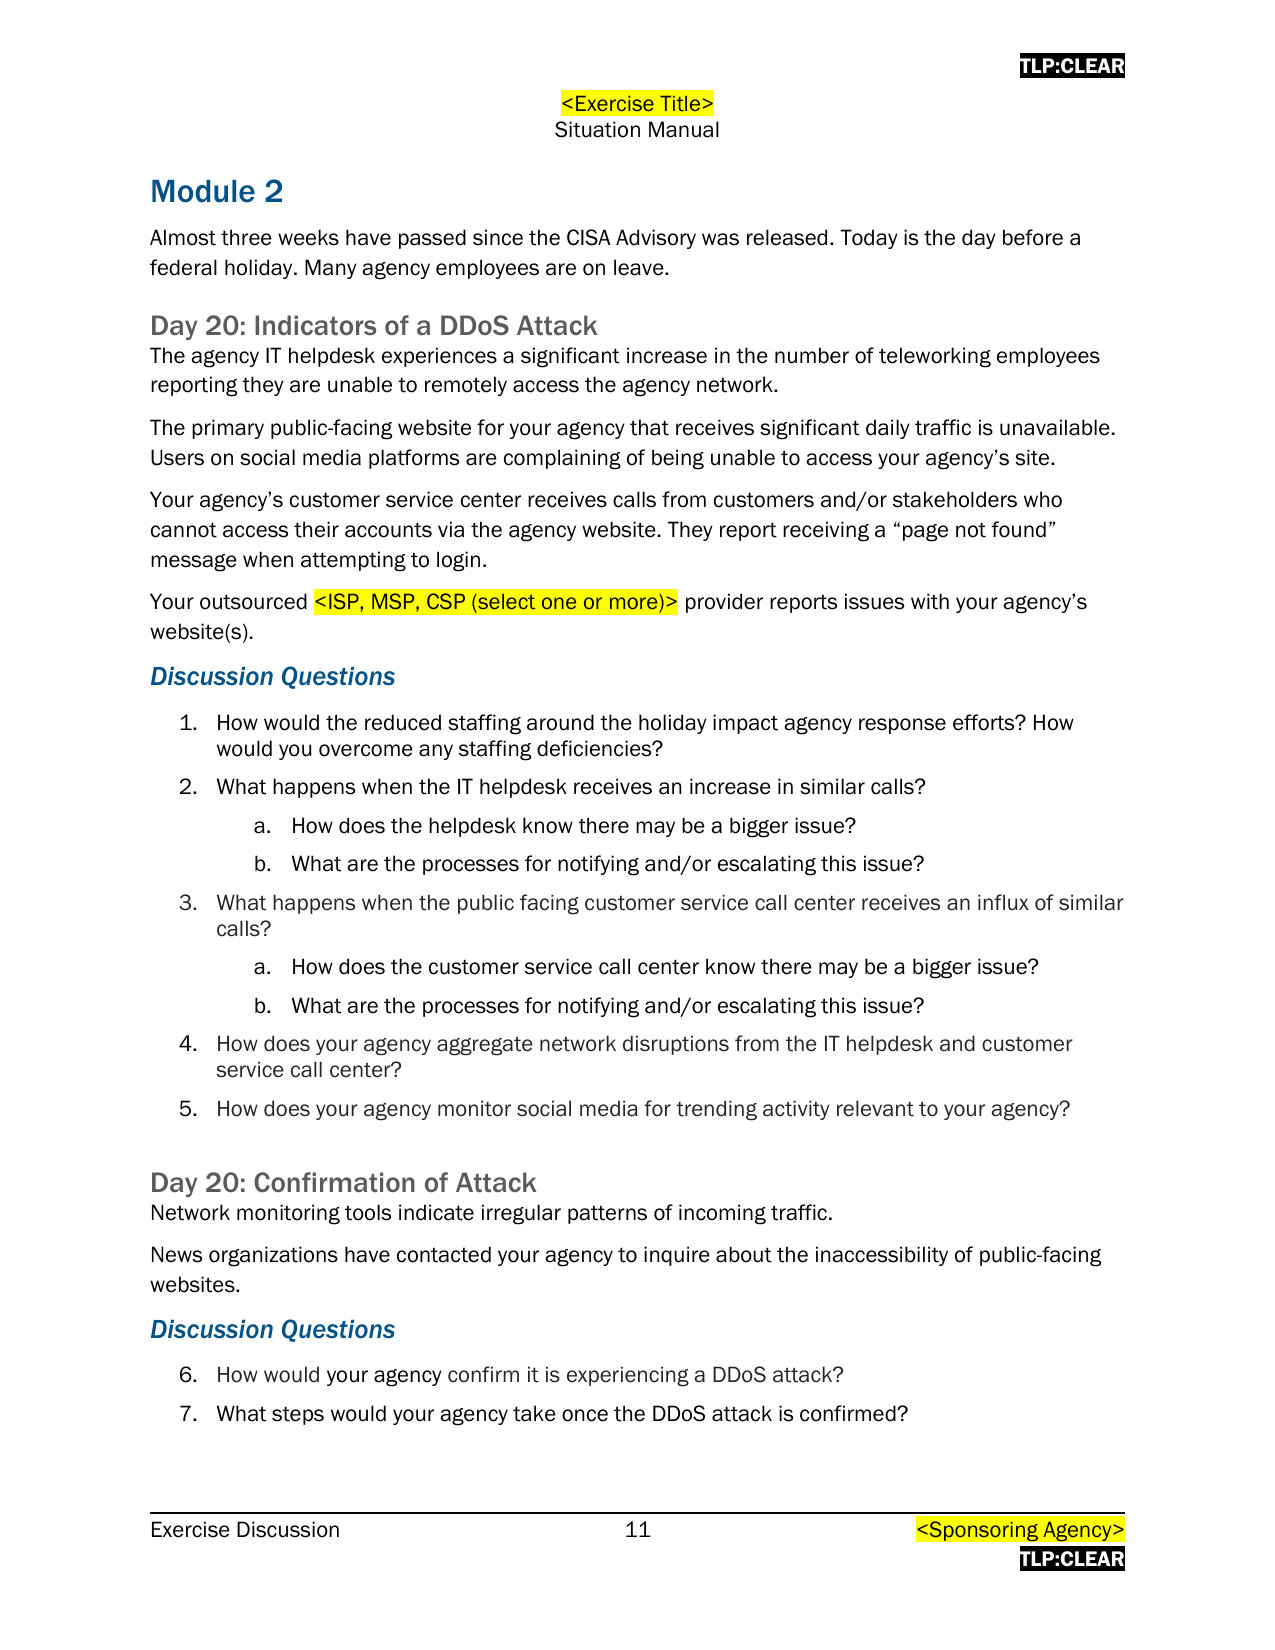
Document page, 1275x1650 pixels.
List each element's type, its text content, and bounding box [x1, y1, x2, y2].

list How would the reduced staffing around the holiday impact agency response efforts? How would you overcome any staffing deficiencies? [178, 709, 1096, 761]
list How does the helpdesk know there may be a bigger issue? [253, 812, 1096, 838]
list What happens when the public facing customer service call center receives an influx of similar calls? [178, 889, 1125, 941]
list How does your agency monitor social media for trending activity relevant to your agency? [178, 1095, 1096, 1121]
subtitle Day 20: Indicators of a DDoS Attack [150, 309, 1125, 342]
text Your agency’s customer service center receives calls from customers and/or stakeholders who cannot access their accounts via the agency website. They report receiving a “page not found” message when attempting to login. [150, 487, 1125, 572]
list What are the processes for notifying and/or escalating this issue? [253, 851, 1096, 877]
subtitle Module 2 [150, 172, 1125, 210]
text The agency IT helpdesk experiences a significant increase in the number of teleworking employees reporting they are unable to remotely access the agency network. [150, 342, 1125, 398]
list How does the customer service call center know there may be a bigger issue? [253, 954, 1096, 980]
subtitle Discussion Questions [150, 1314, 1125, 1345]
text Network monitoring tools indicate irregular patterns of incoming traffic. [150, 1199, 1125, 1225]
subtitle Day 20: Confirmation of Attack [150, 1166, 1125, 1199]
list What steps would your agency take once the DDoS attack is confirmed? [178, 1400, 1096, 1426]
list What happens when the IT helpdesk receives an increase in similar calls? [178, 773, 1096, 799]
list How does your agency aggregate network disruptions from the IT helpdesk and customer service call center? [178, 1031, 1096, 1083]
text Almost three weeks have passed since the CISA Advisory was released. Today is the day before a federal holiday. Many agency employees are on leave. [150, 224, 1125, 280]
text Your outsourced <ISP, MSP, CSP (select one or more)> provider reports issues with your agency’s website(s). [150, 589, 1125, 645]
text News organizations have contacted your agency to inquire about the inaccessibility of public-facing websites. [150, 1242, 1125, 1298]
list How would your agency confirm it is experiencing a DDoS attack? [178, 1362, 1096, 1388]
text The primary public-facing website for your agency that receives significant daily traffic is unavailable. Users on social media platforms are complaining of being unable to access your agency’s site. [150, 414, 1125, 470]
subtitle Discussion Questions [150, 661, 1125, 692]
list What are the processes for notifying and/or escalating this issue? [253, 992, 1096, 1018]
